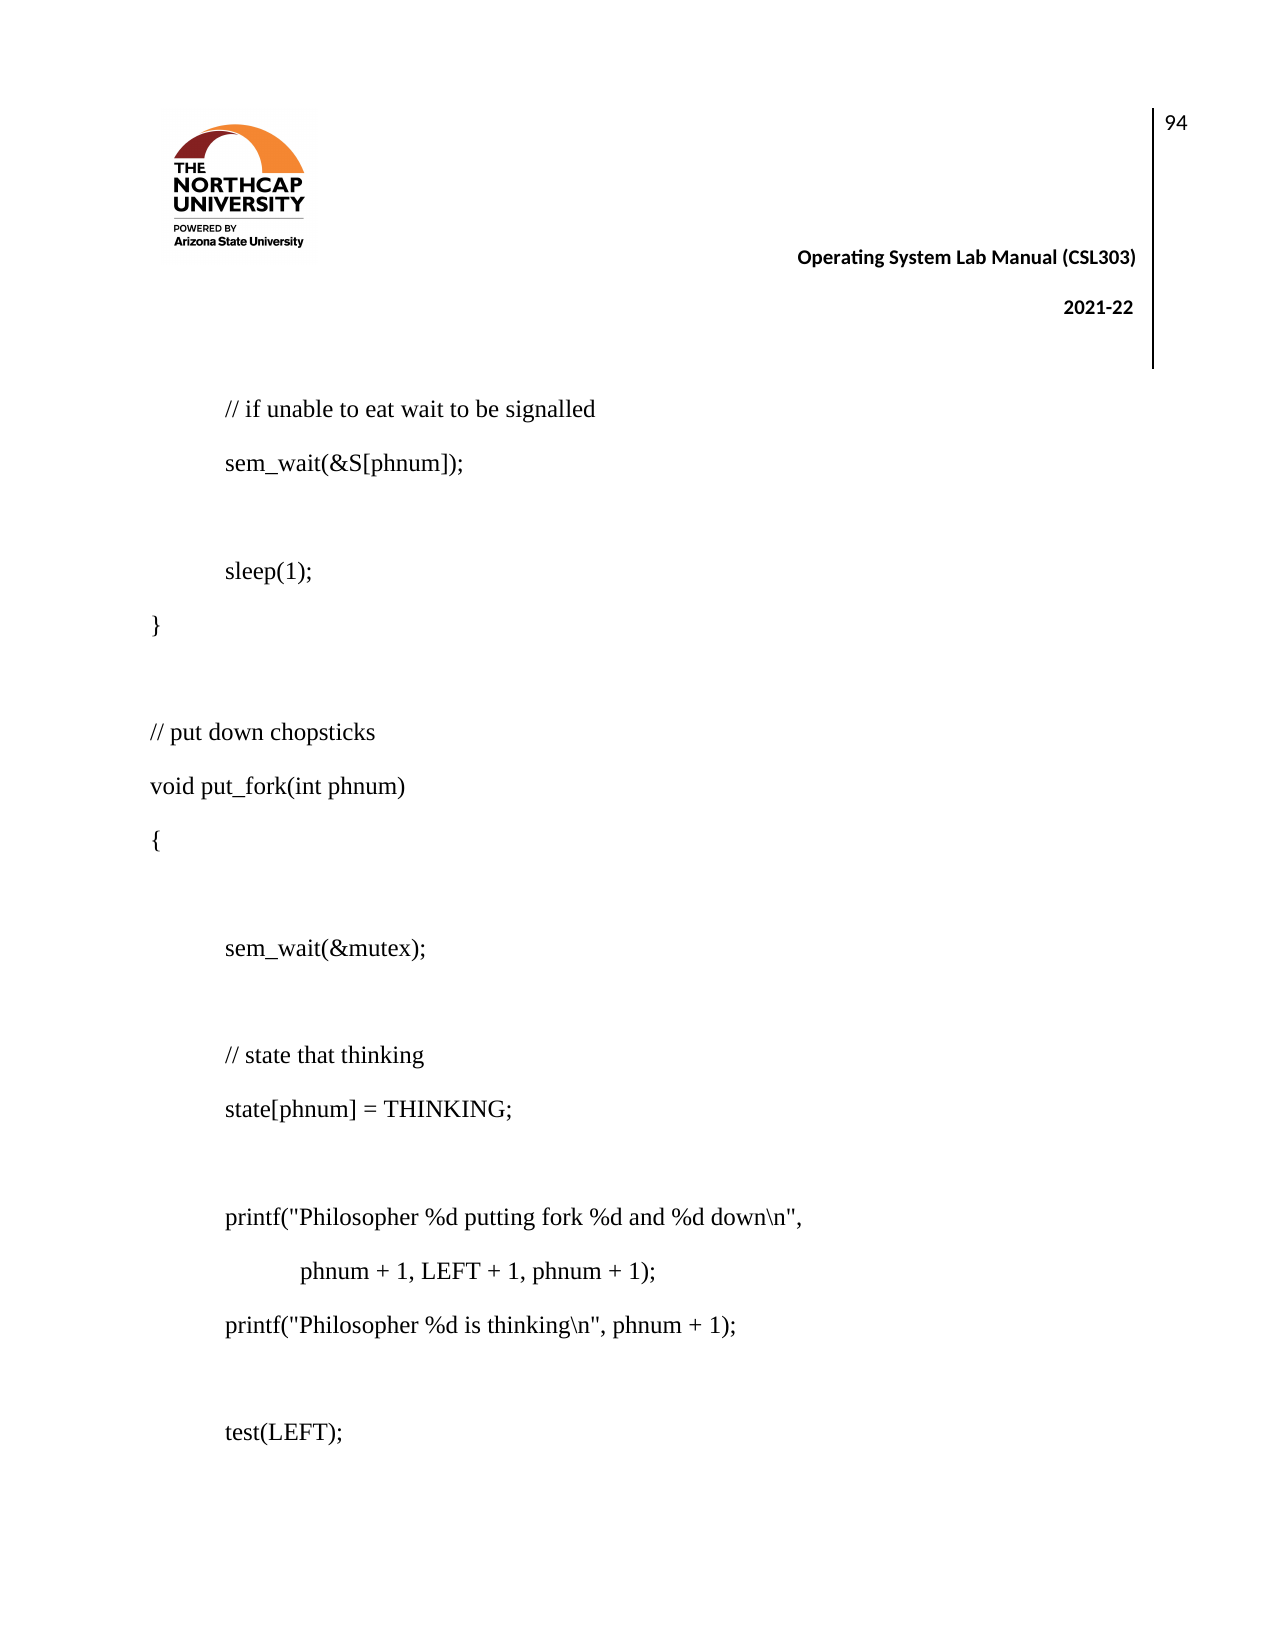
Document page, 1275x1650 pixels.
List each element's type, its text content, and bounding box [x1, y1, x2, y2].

text printf("Philosopher %d is thinking\n", phnum + 1); [150, 1310, 1125, 1338]
picture [161, 108, 318, 265]
text sleep(1); [150, 556, 1125, 584]
text test(LEFT); [150, 1417, 1125, 1446]
text sem_wait(&S[phnum]); [150, 448, 1125, 477]
text sem_wait(&mutex); [150, 933, 1125, 962]
text state[phnum] = THINKING; [150, 1094, 1125, 1123]
text void put_fork(int phnum) [150, 771, 1125, 800]
text // put down chopsticks [150, 717, 1125, 746]
text { [150, 825, 1125, 854]
text printf("Philosopher %d putting fork %d and %d down\n", [150, 1202, 1125, 1231]
text // state that thinking [150, 1041, 1125, 1069]
text phnum + 1, LEFT + 1, phnum + 1); [150, 1256, 1125, 1285]
text } [150, 610, 1125, 638]
text // if unable to eat wait to be signalled [150, 394, 1125, 423]
